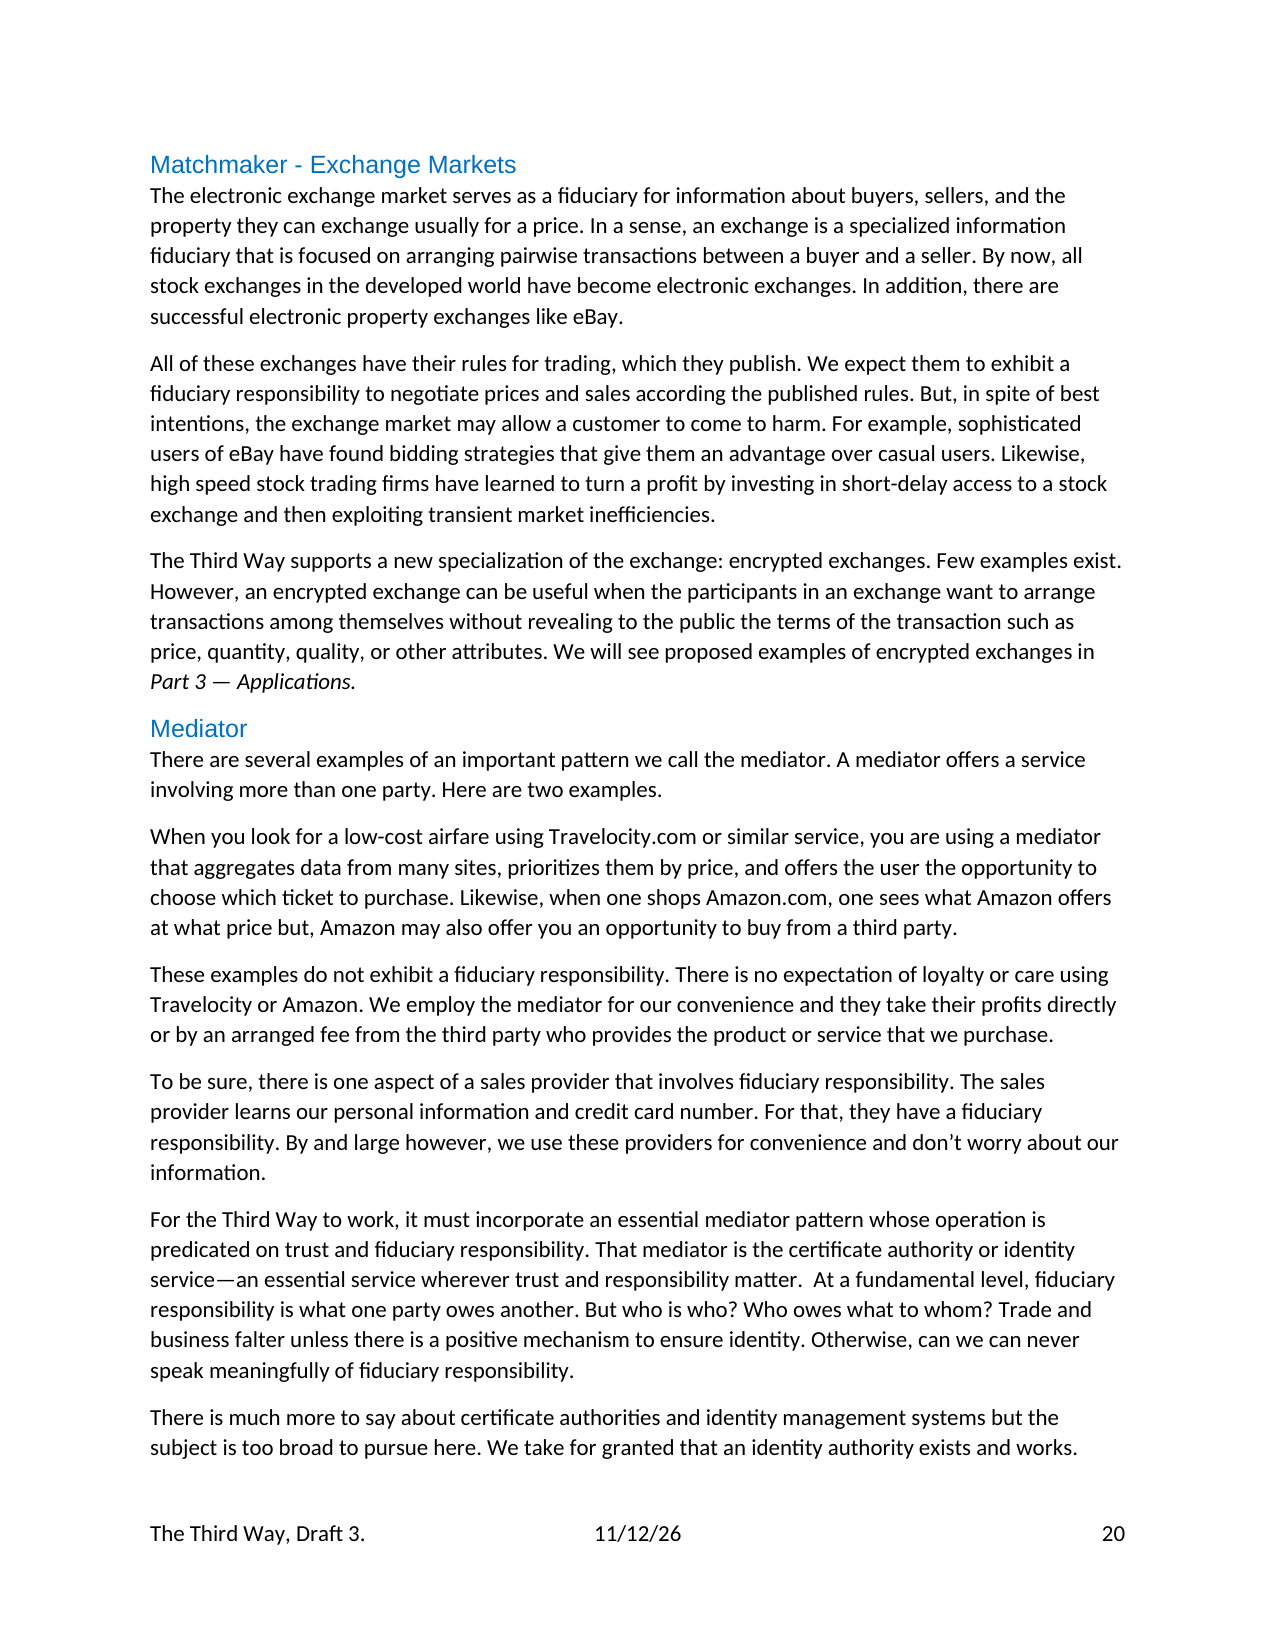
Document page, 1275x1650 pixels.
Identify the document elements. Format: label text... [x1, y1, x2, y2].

subtitle Mediator [150, 714, 1125, 743]
text For the Third Way to work, it must incorporate an essential mediator pattern whose operation is predicated on trust and fiduciary responsibility. That mediator is the certificate authority or identity service—an essential service wherever trust and responsibility matter. At a fundamental level, fiduciary responsibility is what one party owes another. But who is who? Who owes what to whom? Trade and business falter unless there is a positive mechanism to ensure identity. Otherwise, can we can never speak meaningfully of fiduciary responsibility. [150, 1205, 1125, 1384]
text The Third Way supports a new specialization of the exchange: encrypted exchanges. Few examples exist. However, an encrypted exchange can be useful when the participants in an exchange want to arrange transactions among themselves without revealing to the public the terms of the transaction such as price, quantity, quality, or other attributes. We will see proposed examples of encrypted exchanges in Part 3 — Applications. [150, 547, 1125, 696]
text The electronic exchange market serves as a fiduciary for information about buyers, sellers, and the property they can exchange usually for a price. In a sense, an exchange is a specialized information fiduciary that is focused on arranging pairwise transactions between a buyer and a seller. By now, all stock exchanges in the developed world have become electronic exchanges. In addition, there are successful electronic property exchanges like eBay. [150, 181, 1125, 330]
text There are several examples of an important pattern we call the mediator. A mediator offers a service involving more than one party. Here are two examples. [150, 745, 1125, 804]
subtitle Matchmaker - Exchange Markets [150, 150, 1125, 179]
text All of these exchanges have their rules for trading, which they publish. We expect them to exhibit a fiduciary responsibility to negotiate prices and sales according the published rules. But, in spite of best intentions, the exchange market may allow a customer to come to harm. For example, sophisticated users of eBay have found bidding strategies that give them an advantage over casual users. Likewise, high speed stock trading firms have learned to turn a profit by investing in short-delay access to a stock exchange and then exploiting transient market inefficiencies. [150, 349, 1125, 528]
text There is much more to say about certificate authorities and identity management systems but the subject is too broad to pursue here. We take for granted that an identity authority exists and works. [150, 1403, 1125, 1461]
text When you look for a low-cost airfare using Travelocity.com or similar service, you are using a mediator that aggregates data from many sites, prioritizes them by price, and offers the user the opportunity to choose which ticket to purchase. Likewise, when one shops Amazon.com, one sees what Amazon offers at what price but, Amazon may also offer you an opportunity to buy from a third party. [150, 822, 1125, 941]
text These examples do not exhibit a fiduciary responsibility. There is no expectation of loyalty or care using Travelocity or Amazon. We employ the mediator for our convenience and they take their profits directly or by an arranged fee from the third party who provides the product or service that we purchase. [150, 960, 1125, 1048]
text To be sure, there is one aspect of a sales provider that involves fiduciary responsibility. The sales provider learns our personal information and credit card number. For that, they have a fiduciary responsibility. By and large however, we use these providers for convenience and don’t worry about our information. [150, 1067, 1125, 1186]
